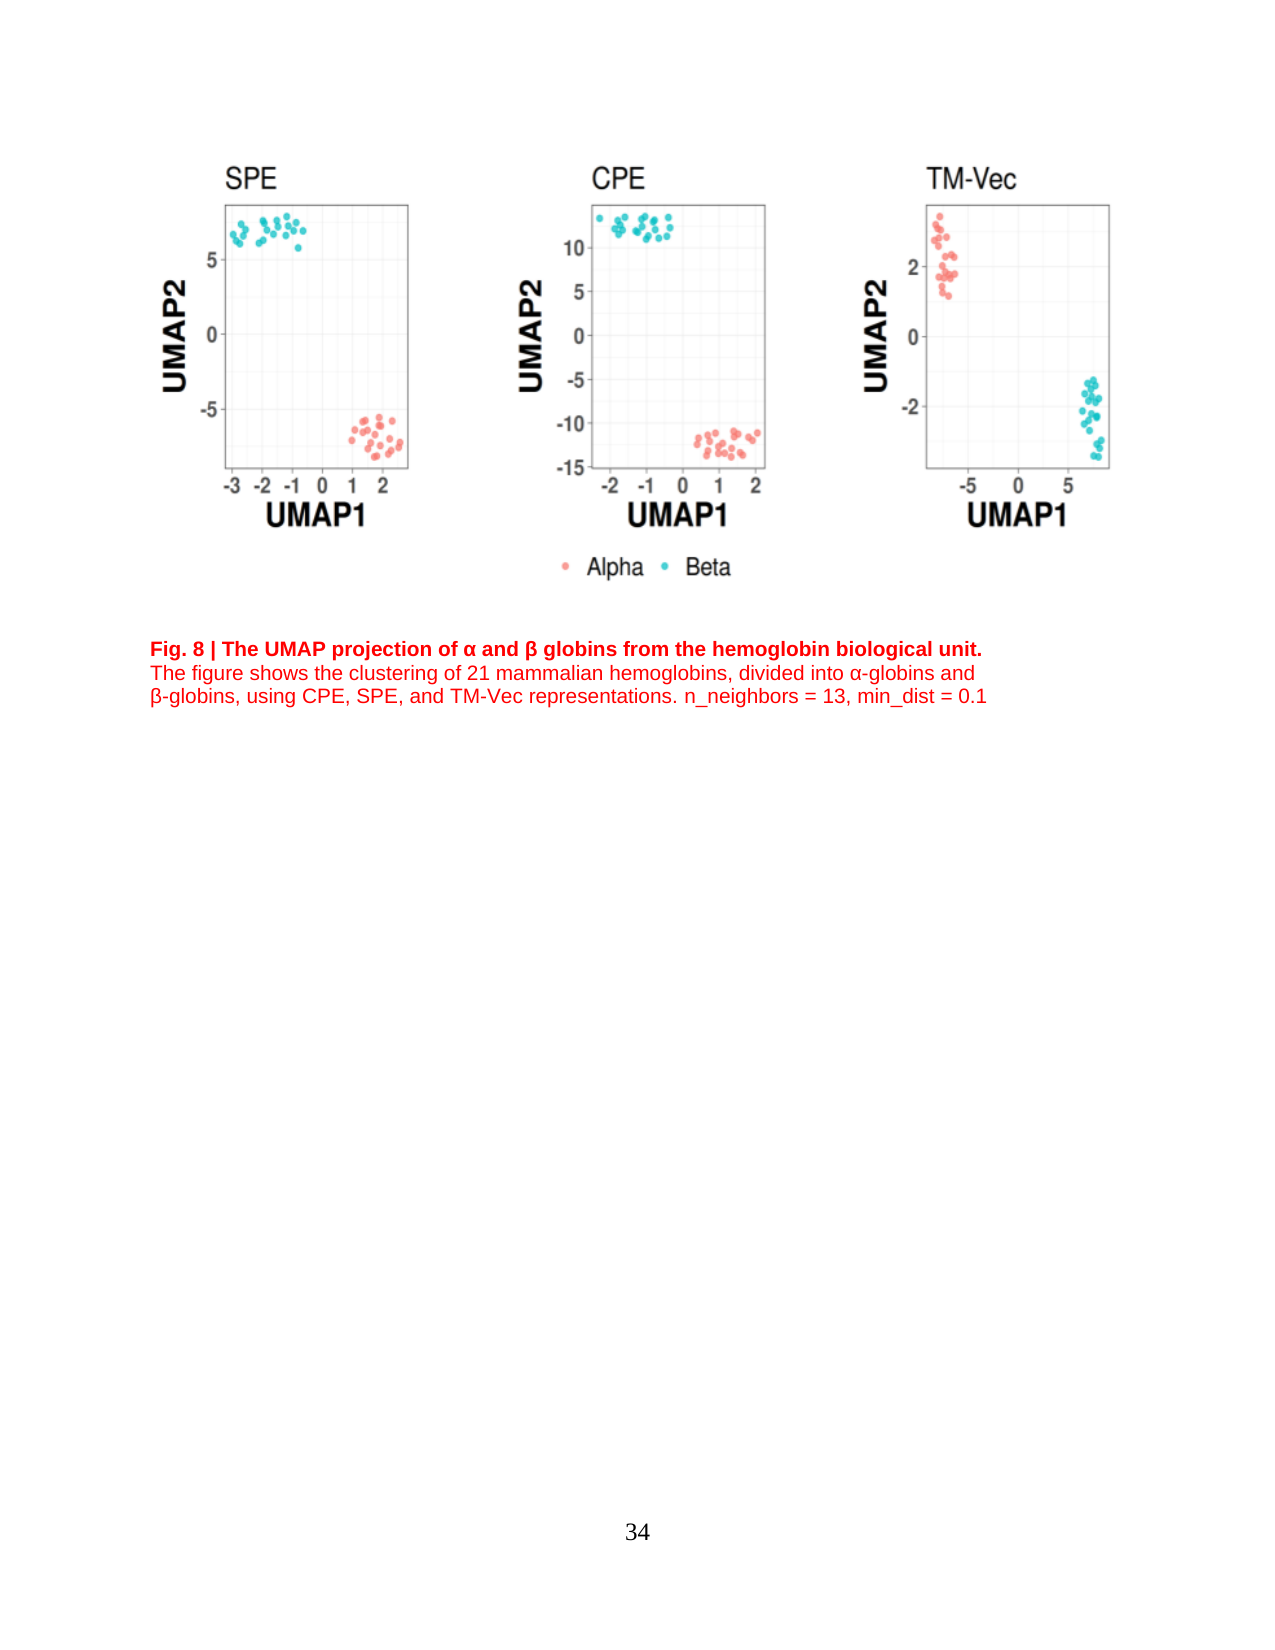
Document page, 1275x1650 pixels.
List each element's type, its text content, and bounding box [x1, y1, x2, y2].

text Fig. 8 | The UMAP projection of α and β globins from the hemoglobin biological unit. The figure shows the clustering of 21 mammalian hemoglobins, divided into α-globins and β-globins, using CPE, SPE, and TM-Vec representations. n_neighbors = 13, min_dist = 0.1 [150, 636, 992, 708]
